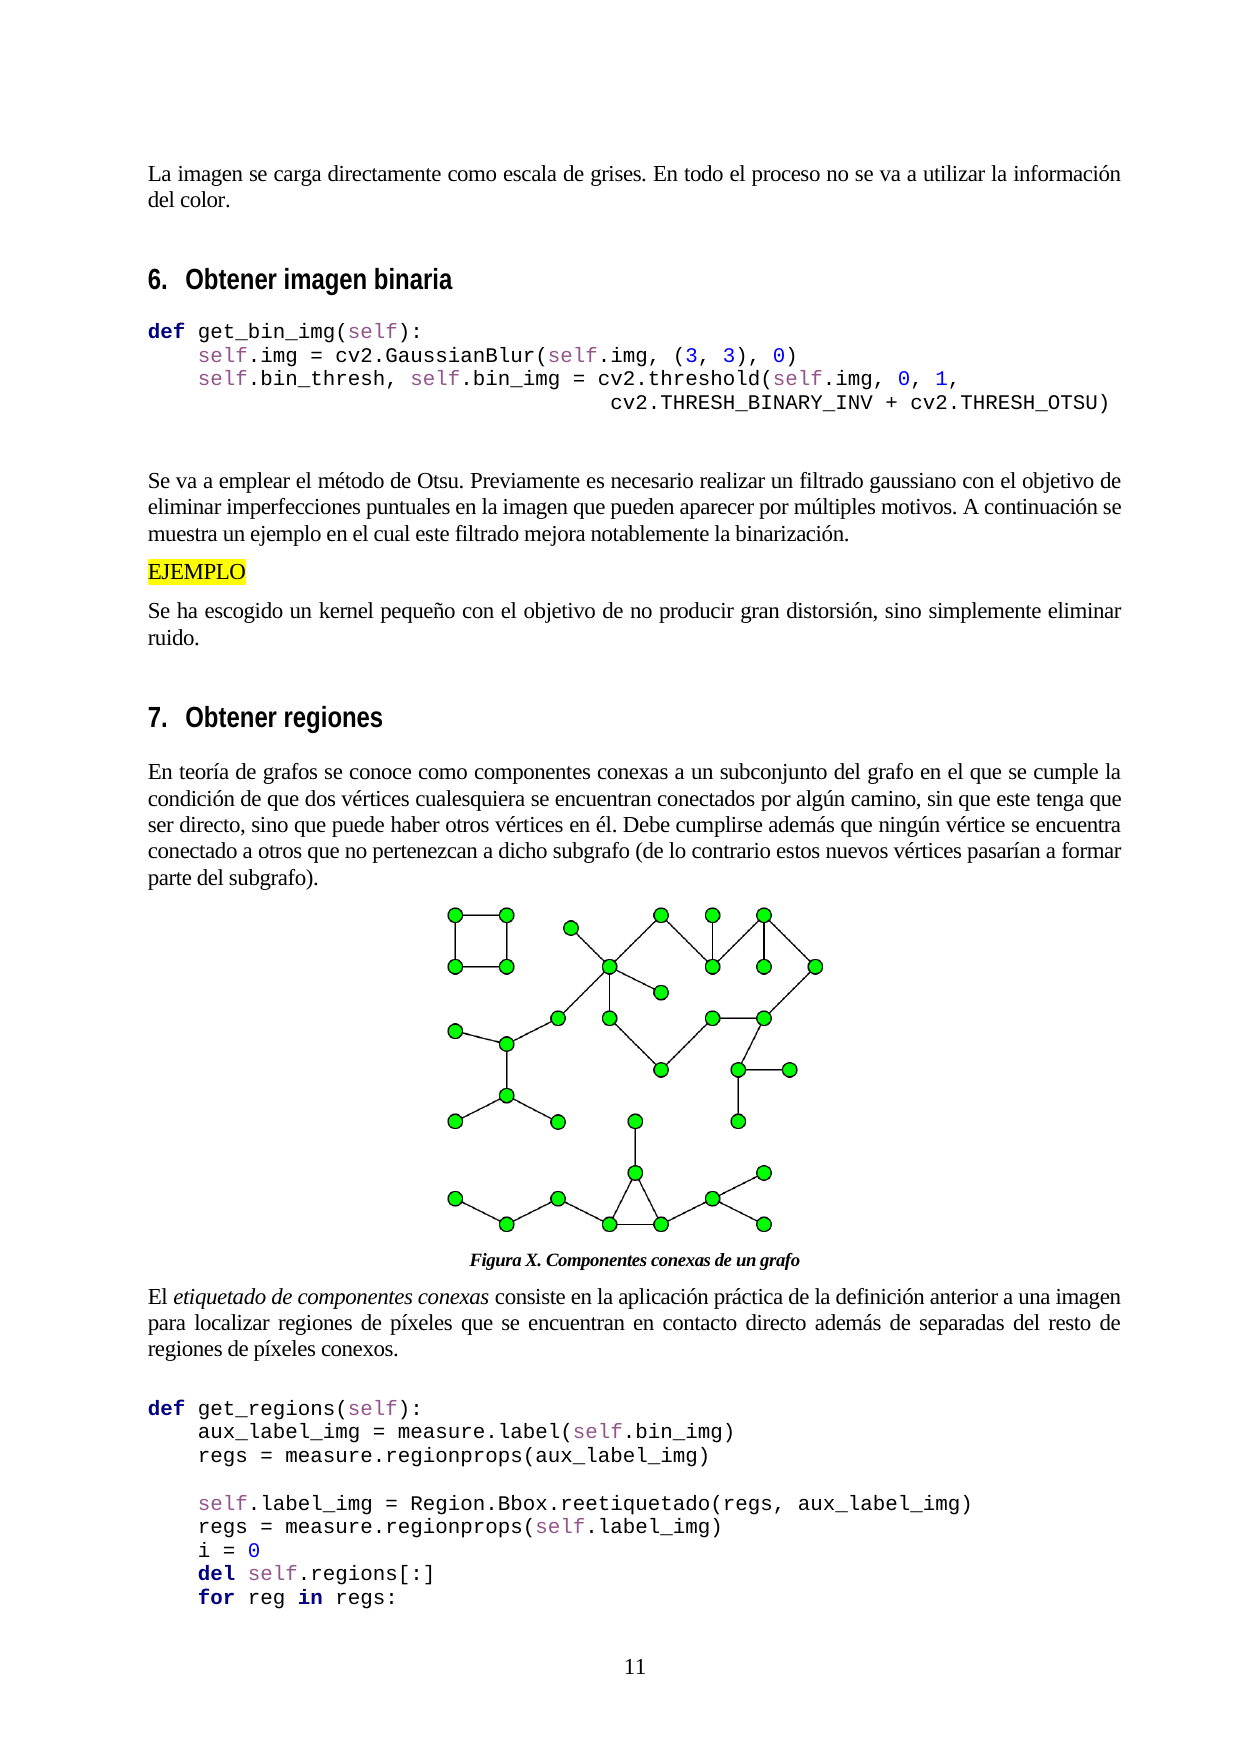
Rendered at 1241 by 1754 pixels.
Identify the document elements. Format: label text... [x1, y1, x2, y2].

text Se ha escogido un kernel pequeño con el objetivo de no producir gran distorsión, sino simplemente eliminar ruido. [148, 597, 1122, 650]
text Se va a emplear el método de Otsu. Previamente es necesario realizar un filtrado gaussiano con el objetivo de eliminar imperfecciones puntuales en la imagen que pueden aparecer por múltiples motivos. A continuación se muestra un ejemplo en el cual este filtrado mejora notablemente la binarización. [148, 467, 1122, 546]
text Figura X. Componentes conexas de un grafo [148, 1249, 1122, 1270]
text En teoría de grafos se conoce como componentes conexas a un subconjunto del grafo en el que se cumple la condición de que dos vértices cualesquiera se encuentran conectados por algún camino, sin que este tenga que ser directo, sino que puede haber otros vértices en él. Debe cumplirse además que ningún vértice se encuentra conectado a otros que no pertenezcan a dicho subgrafo (de lo contrario estos nuevos vértices pasarían a formar parte del subgrafo). [148, 758, 1122, 890]
text cv2.THRESH_BINARY_INV + cv2.THRESH_OTSU) [148, 392, 1122, 416]
picture [442, 902, 828, 1237]
text El etiquetado de componentes conexas consiste en la aplicación práctica de la definición anterior a una imagen para localizar regiones de píxeles que se encuentran en contacto directo además de separadas del resto de regiones de píxeles conexos. [148, 1283, 1122, 1362]
text def get_bin_img(self): self.img = cv2.GaussianBlur(self.img, (3, 3), 0) self.bin_thresh, self.bin_img = cv2.threshold(self.img, 0, 1, [148, 321, 1122, 392]
subtitle Obtener imagen binaria [148, 262, 1122, 296]
text EJEMPLO [148, 558, 1122, 585]
text La imagen se carga directamente como escala de grises. En todo el proceso no se va a utilizar la información del color. [148, 160, 1122, 212]
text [148, 1398, 1122, 1611]
subtitle Obtener regiones [148, 700, 1122, 733]
